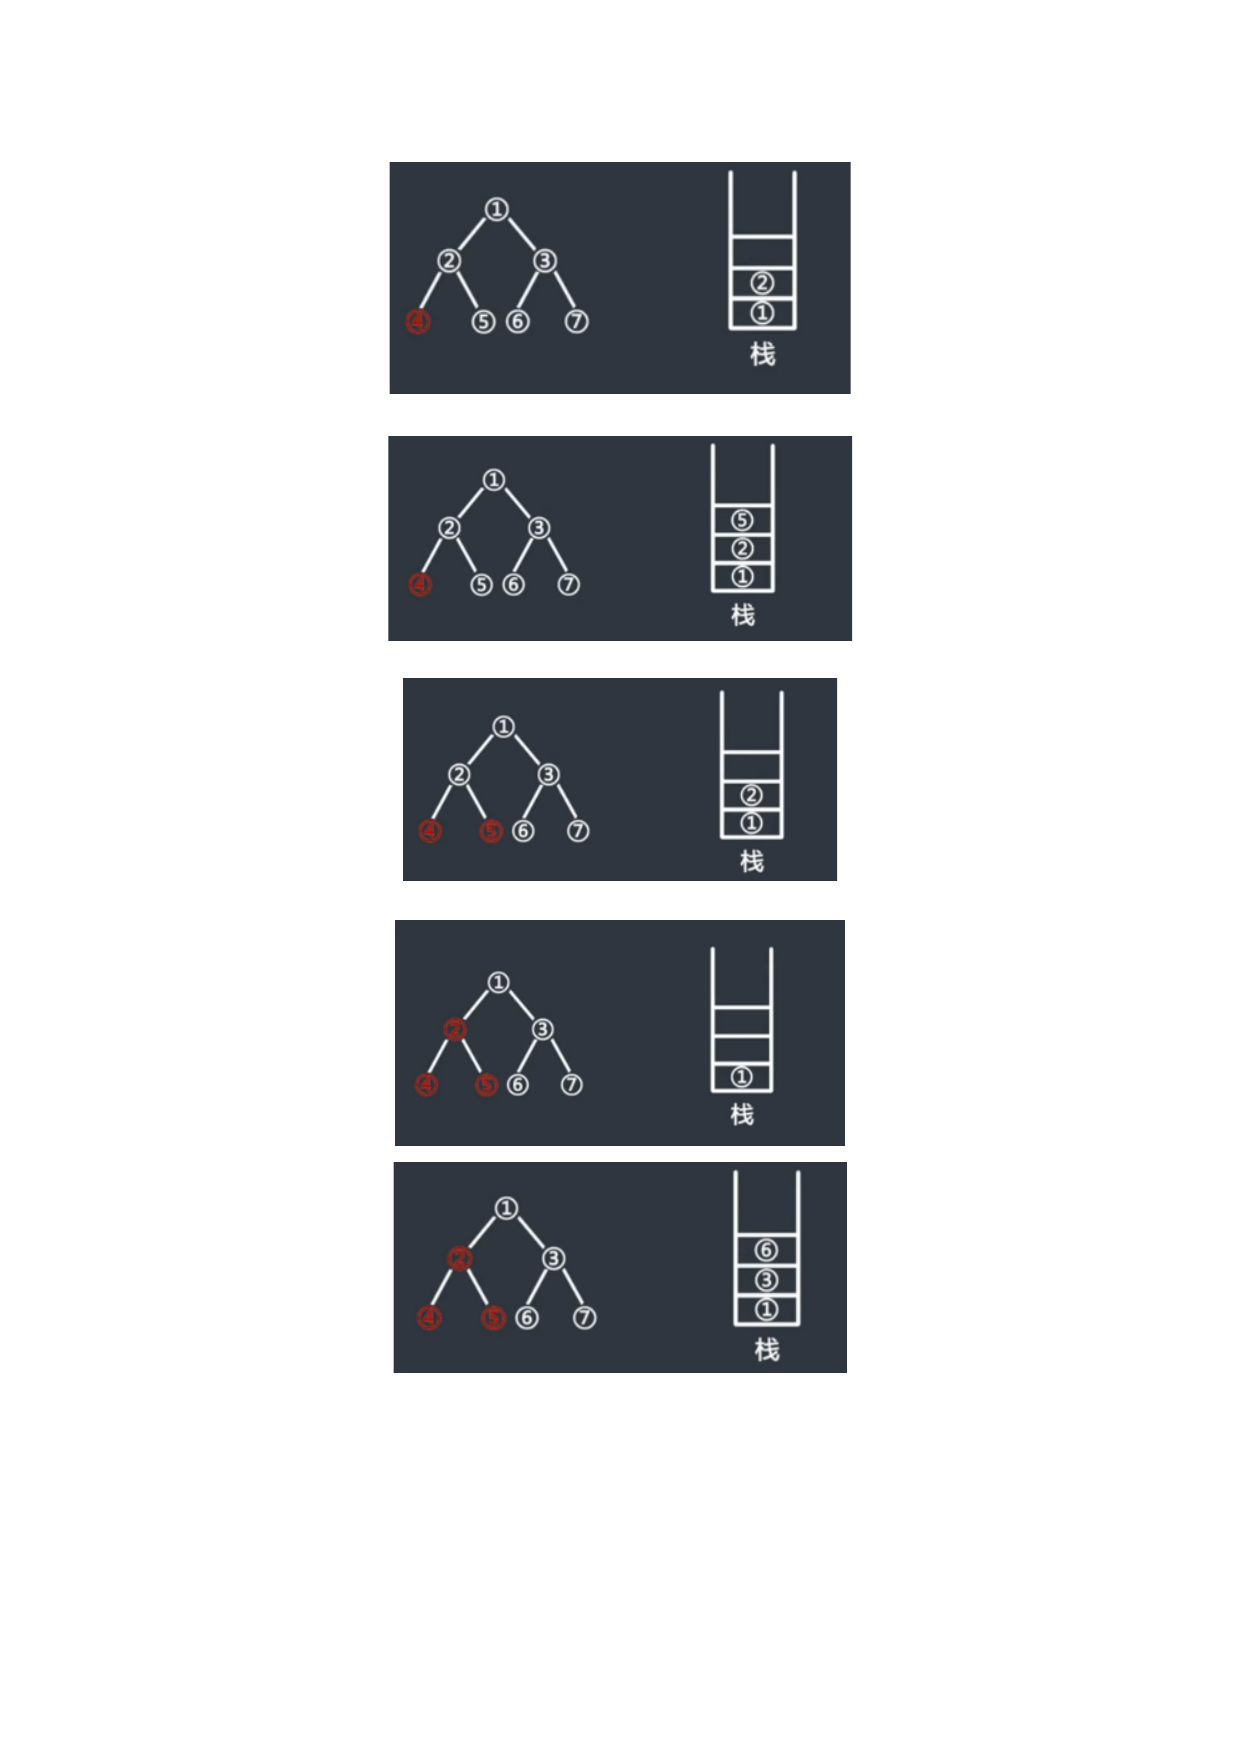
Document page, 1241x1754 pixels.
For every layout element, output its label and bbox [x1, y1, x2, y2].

picture [388, 436, 853, 641]
picture [393, 1162, 847, 1373]
picture [395, 920, 845, 1146]
picture [389, 162, 851, 394]
picture [403, 678, 838, 881]
